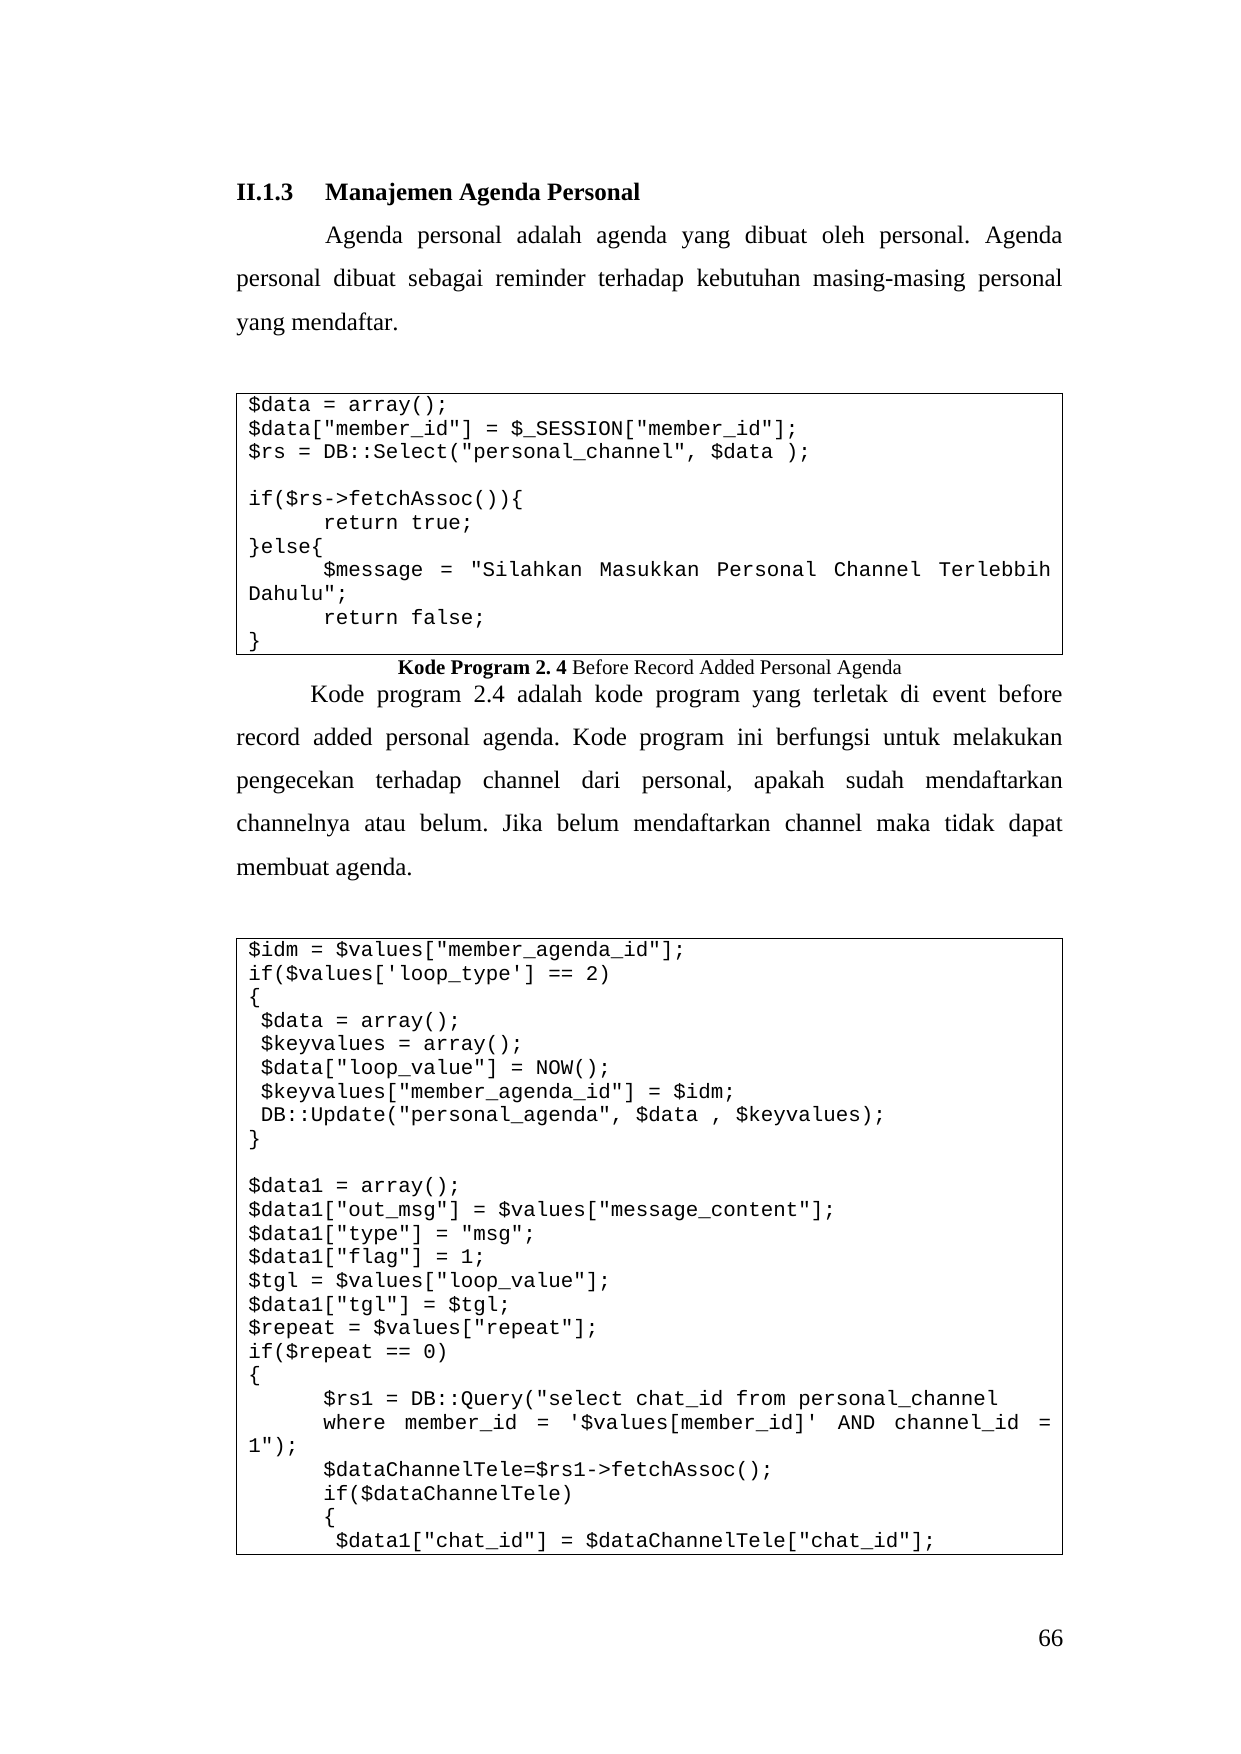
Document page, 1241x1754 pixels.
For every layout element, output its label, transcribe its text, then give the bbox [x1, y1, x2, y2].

subtitle Manajemen Agenda Personal [236, 177, 1063, 206]
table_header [237, 939, 1062, 1554]
text Kode Program 2. 4 Before Record Added Personal Agenda [236, 655, 1063, 679]
text Agenda personal adalah agenda yang dibuat oleh personal. Agenda personal dibuat sebagai reminder terhadap kebutuhan masing-masing personal yang mendaftar. [236, 220, 1063, 335]
table_header $data = array(); $data["member_id"] = $_SESSION["member_id"]; $rs = DB::Select("personal_channel", $data ); if($rs->fetchAssoc()){ return true; }else{ $message = "Silahkan Masukkan Personal Channel Terlebbih Dahulu"; return false; } [237, 394, 1062, 654]
text Kode program 2.4 adalah kode program yang terletak di event before record added personal agenda. Kode program ini berfungsi untuk melakukan pengecekan terhadap channel dari personal, apakah sudah mendaftarkan channelnya atau belum. Jika belum mendaftarkan channel maka tidak dapat membuat agenda. [236, 679, 1063, 880]
